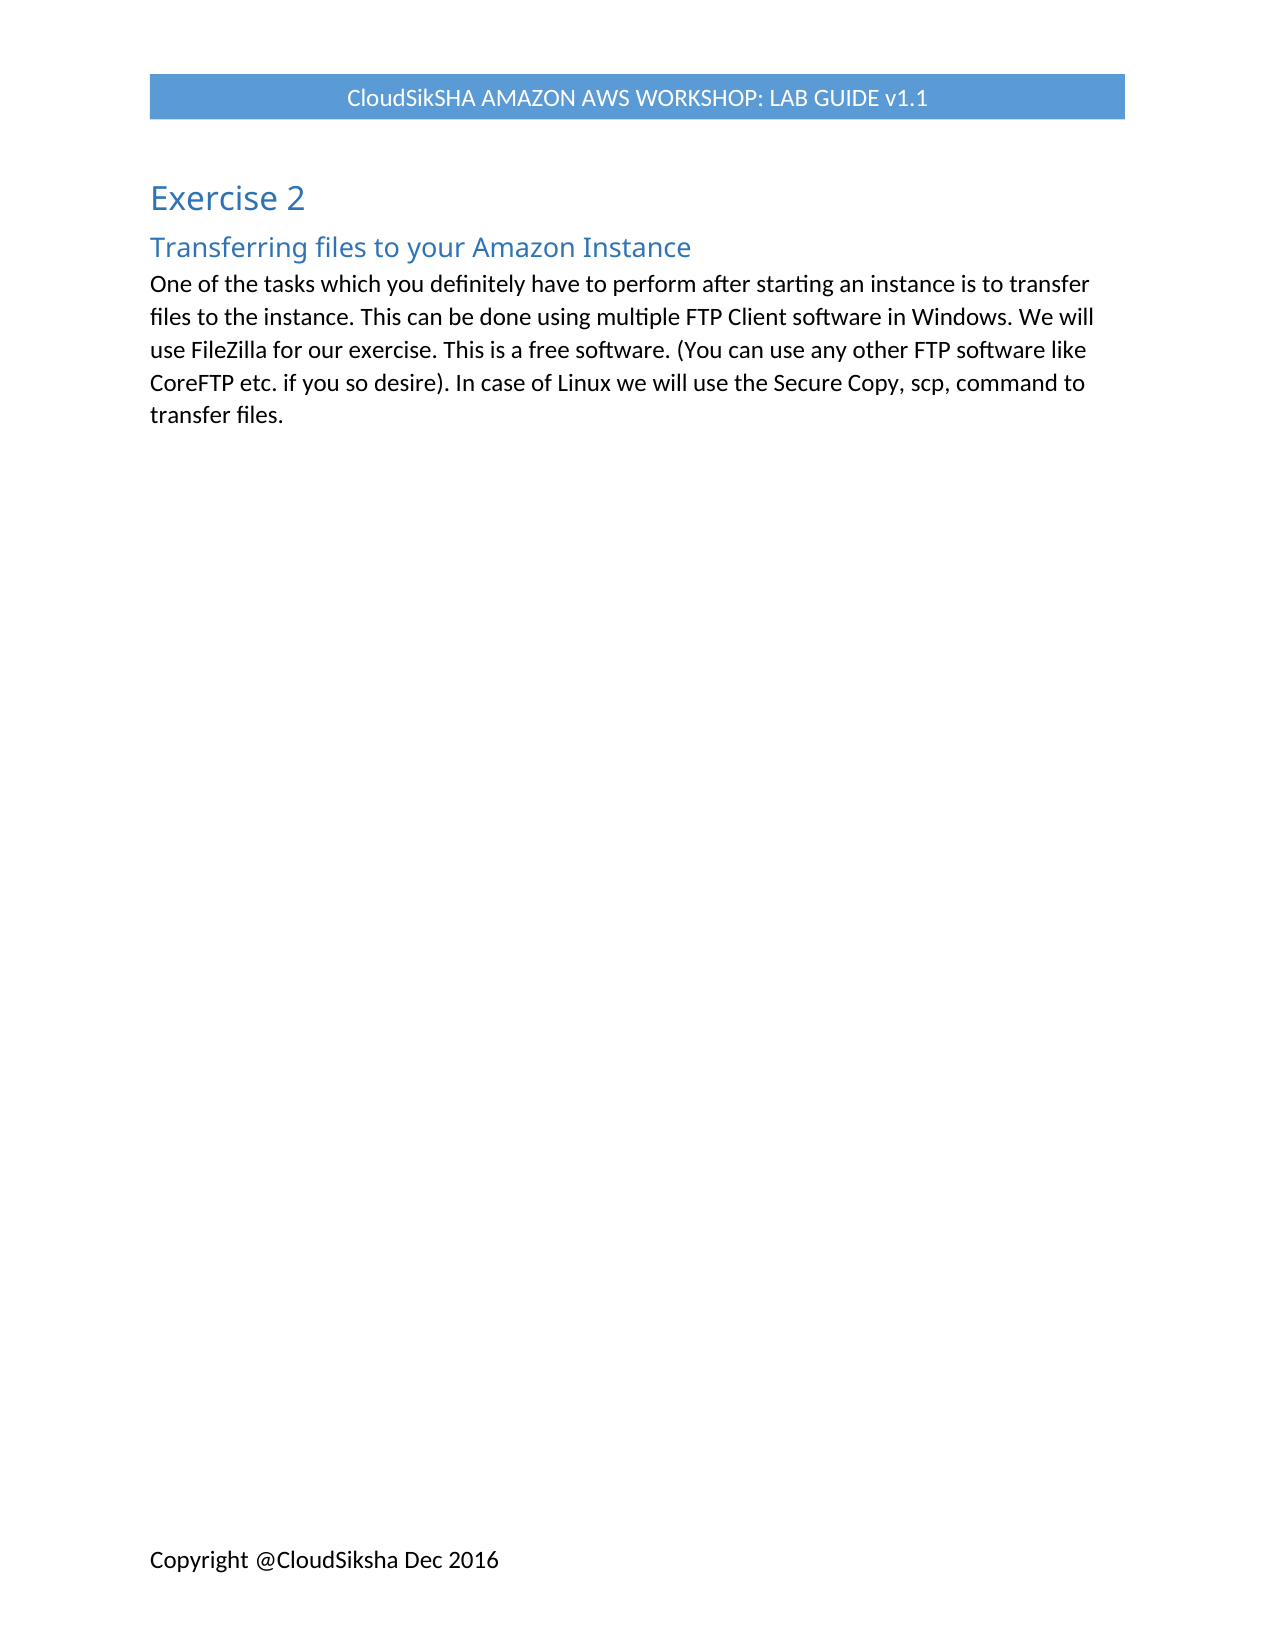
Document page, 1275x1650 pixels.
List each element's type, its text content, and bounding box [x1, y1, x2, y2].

text One of the tasks which you definitely have to perform after starting an instance is to transfer files to the instance. This can be done using multiple FTP Client software in Windows. We will use FileZilla for our exercise. This is a free software. (You can use any other FTP software like CoreFTP etc. if you so desire). In case of Linux we will use the Secure Copy, scp, command to transfer files. [150, 268, 1125, 430]
subtitle Transferring files to your Amazon Instance [150, 228, 1125, 265]
subtitle Exercise 2 [150, 175, 1125, 220]
